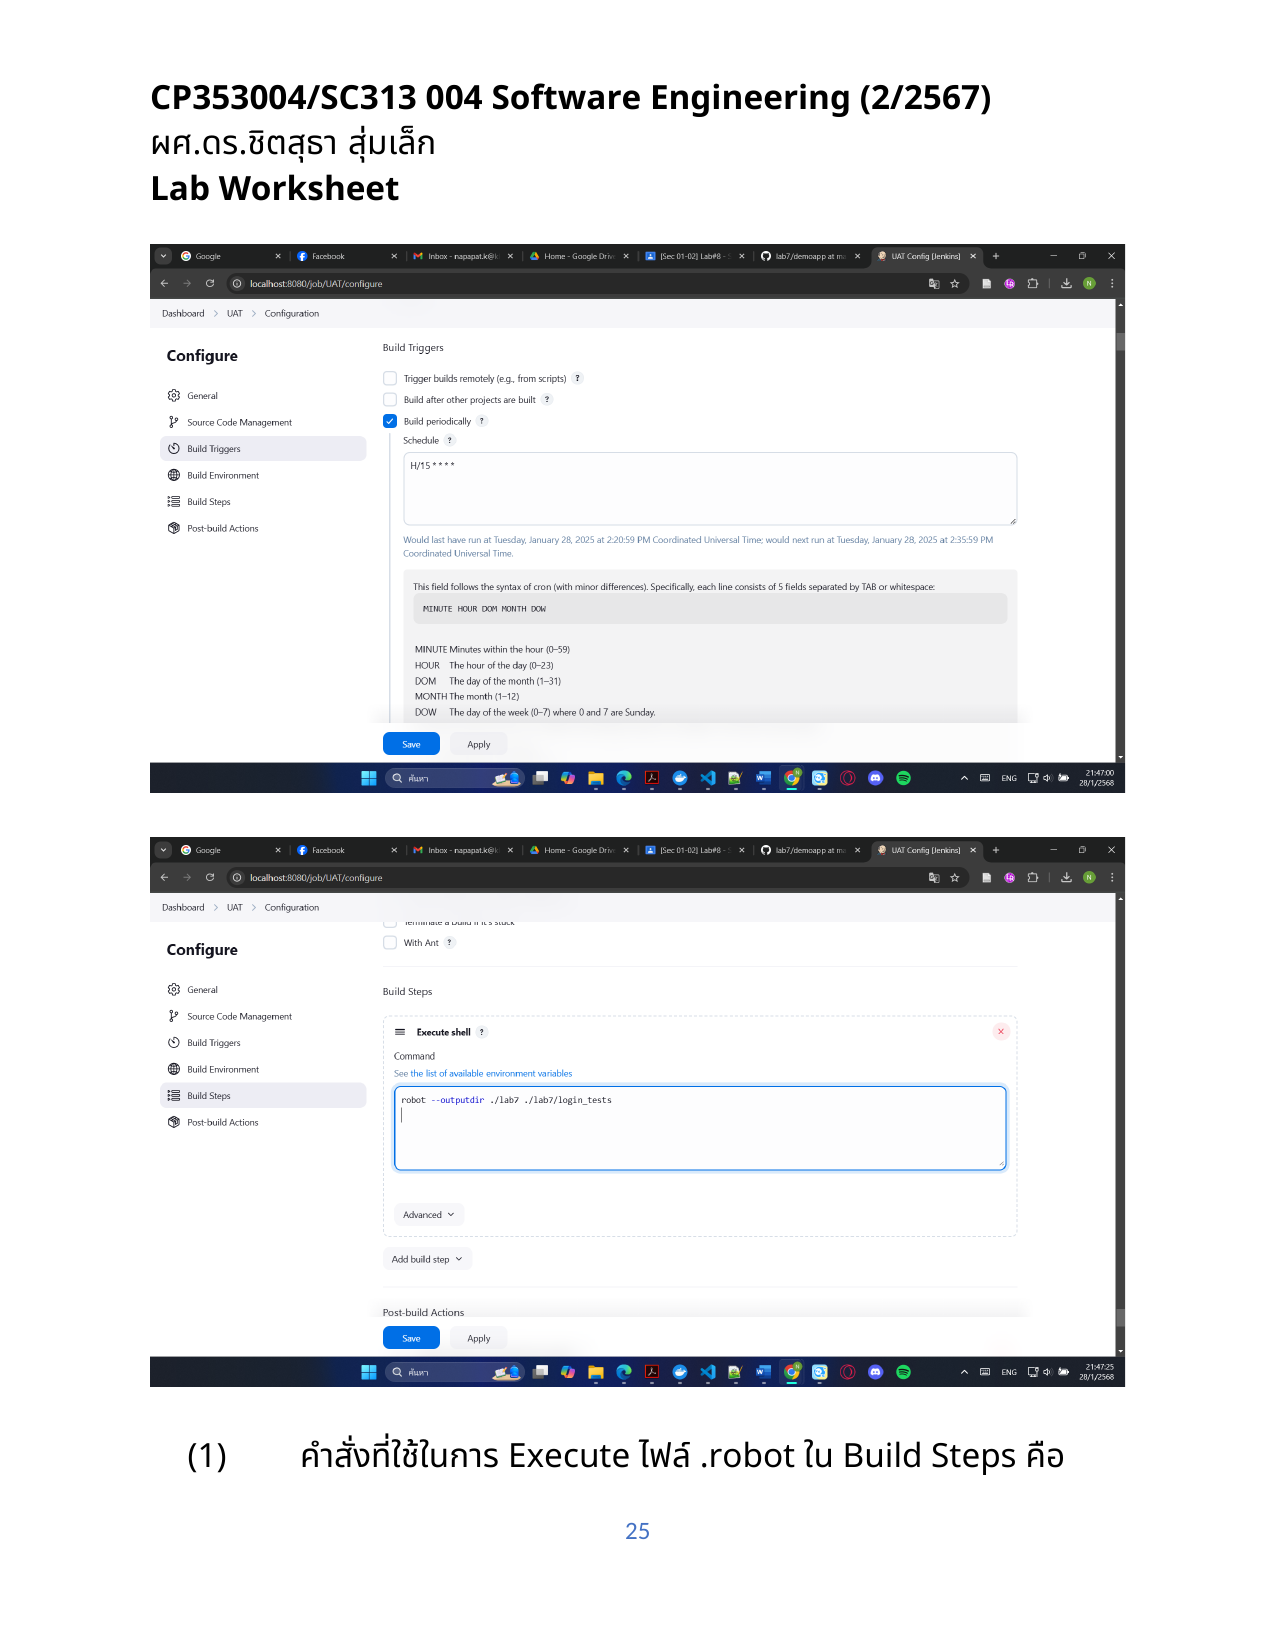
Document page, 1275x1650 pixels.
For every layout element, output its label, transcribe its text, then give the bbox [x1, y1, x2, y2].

picture [150, 837, 1125, 1387]
picture [150, 244, 1125, 793]
list คำสั่งที่ใช้ในการ Execute ไฟล์ .robot ใน Build Steps คือ [187, 1432, 1125, 1482]
